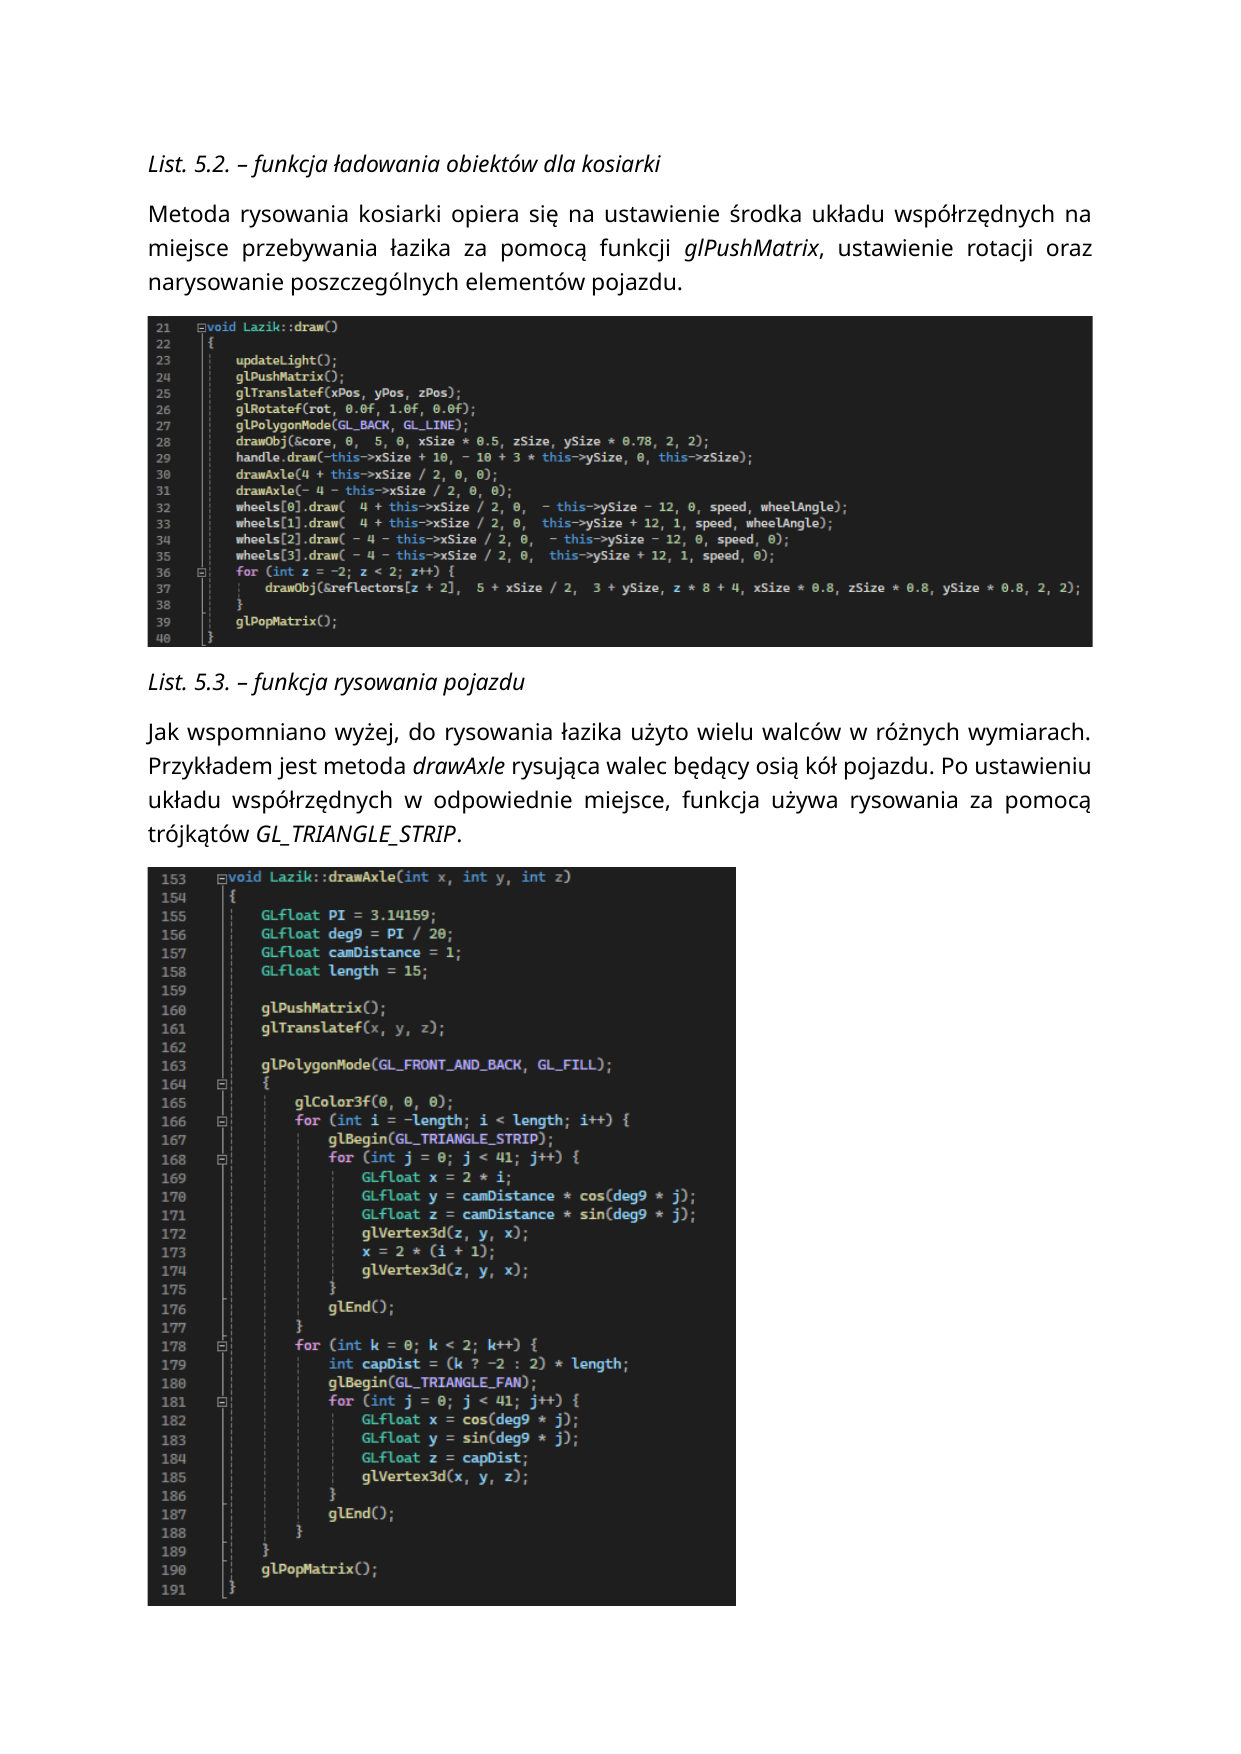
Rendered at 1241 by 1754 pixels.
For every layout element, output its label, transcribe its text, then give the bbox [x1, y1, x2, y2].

text Jak wspomniano wyżej, do rysowania łazika użyto wielu walców w różnych wymiarach. Przykładem jest metoda drawAxle rysująca walec będący osią kół pojazdu. Po ustawieniu układu współrzędnych w odpowiednie miejsce, funkcja używa rysowania za pomocą trójkątów GL_TRIANGLE_STRIP. [148, 716, 1093, 849]
picture [147, 316, 1093, 647]
picture [147, 867, 736, 1606]
text List. 5.3. – funkcja rysowania pojazdu [148, 666, 1093, 697]
text Metoda rysowania kosiarki opiera się na ustawienie środka układu współrzędnych na miejsce przebywania łazika za pomocą funkcji glPushMatrix, ustawienie rotacji oraz narysowanie poszczególnych elementów pojazdu. [148, 198, 1093, 297]
text List. 5.2. – funkcja ładowania obiektów dla kosiarki [148, 148, 1093, 179]
